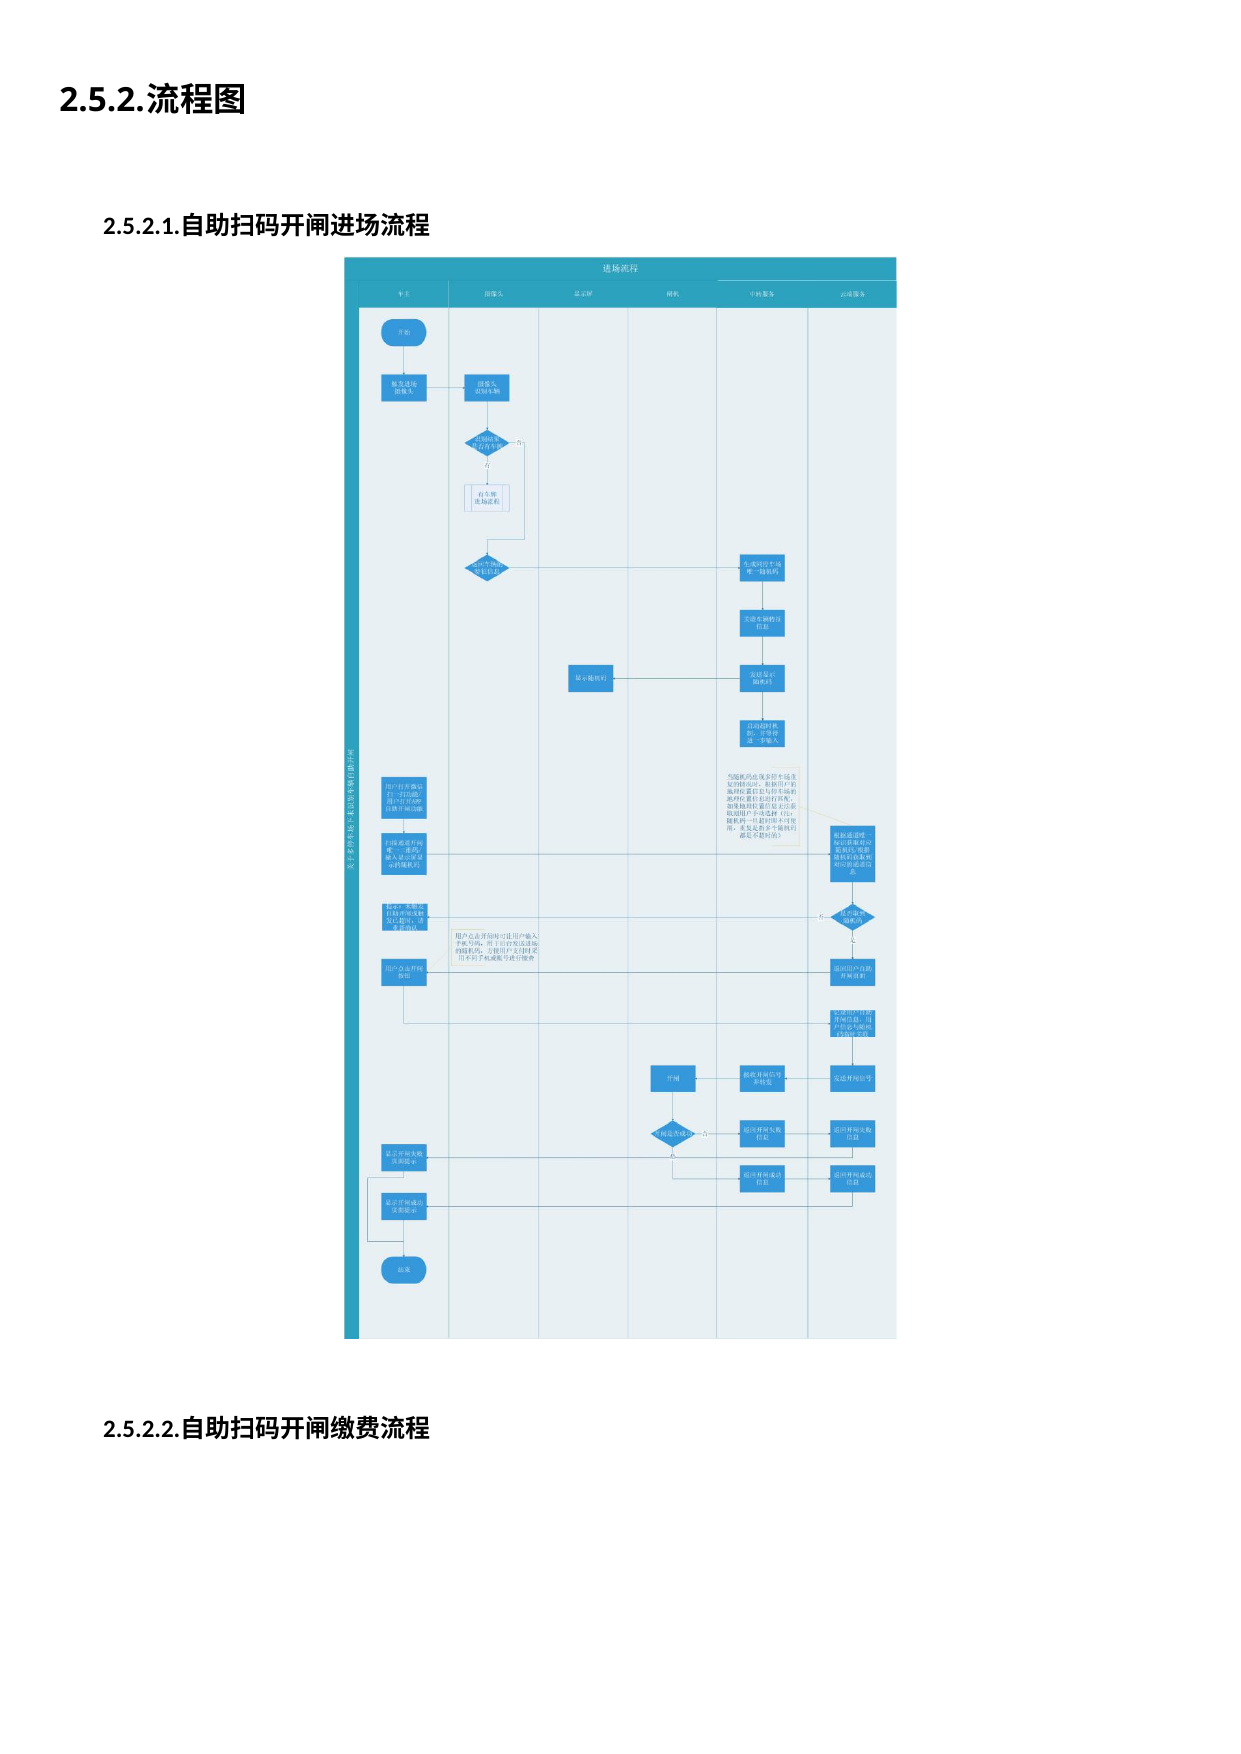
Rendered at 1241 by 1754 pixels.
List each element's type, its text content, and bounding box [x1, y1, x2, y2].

text 2.5.2.1.自助扫码开闸进场流程 [59, 191, 1181, 256]
text 2.5.2.2.自助扫码开闸缴费流程 [59, 1394, 1181, 1459]
subtitle 流程图 [59, 64, 1181, 129]
picture [343, 256, 897, 1339]
